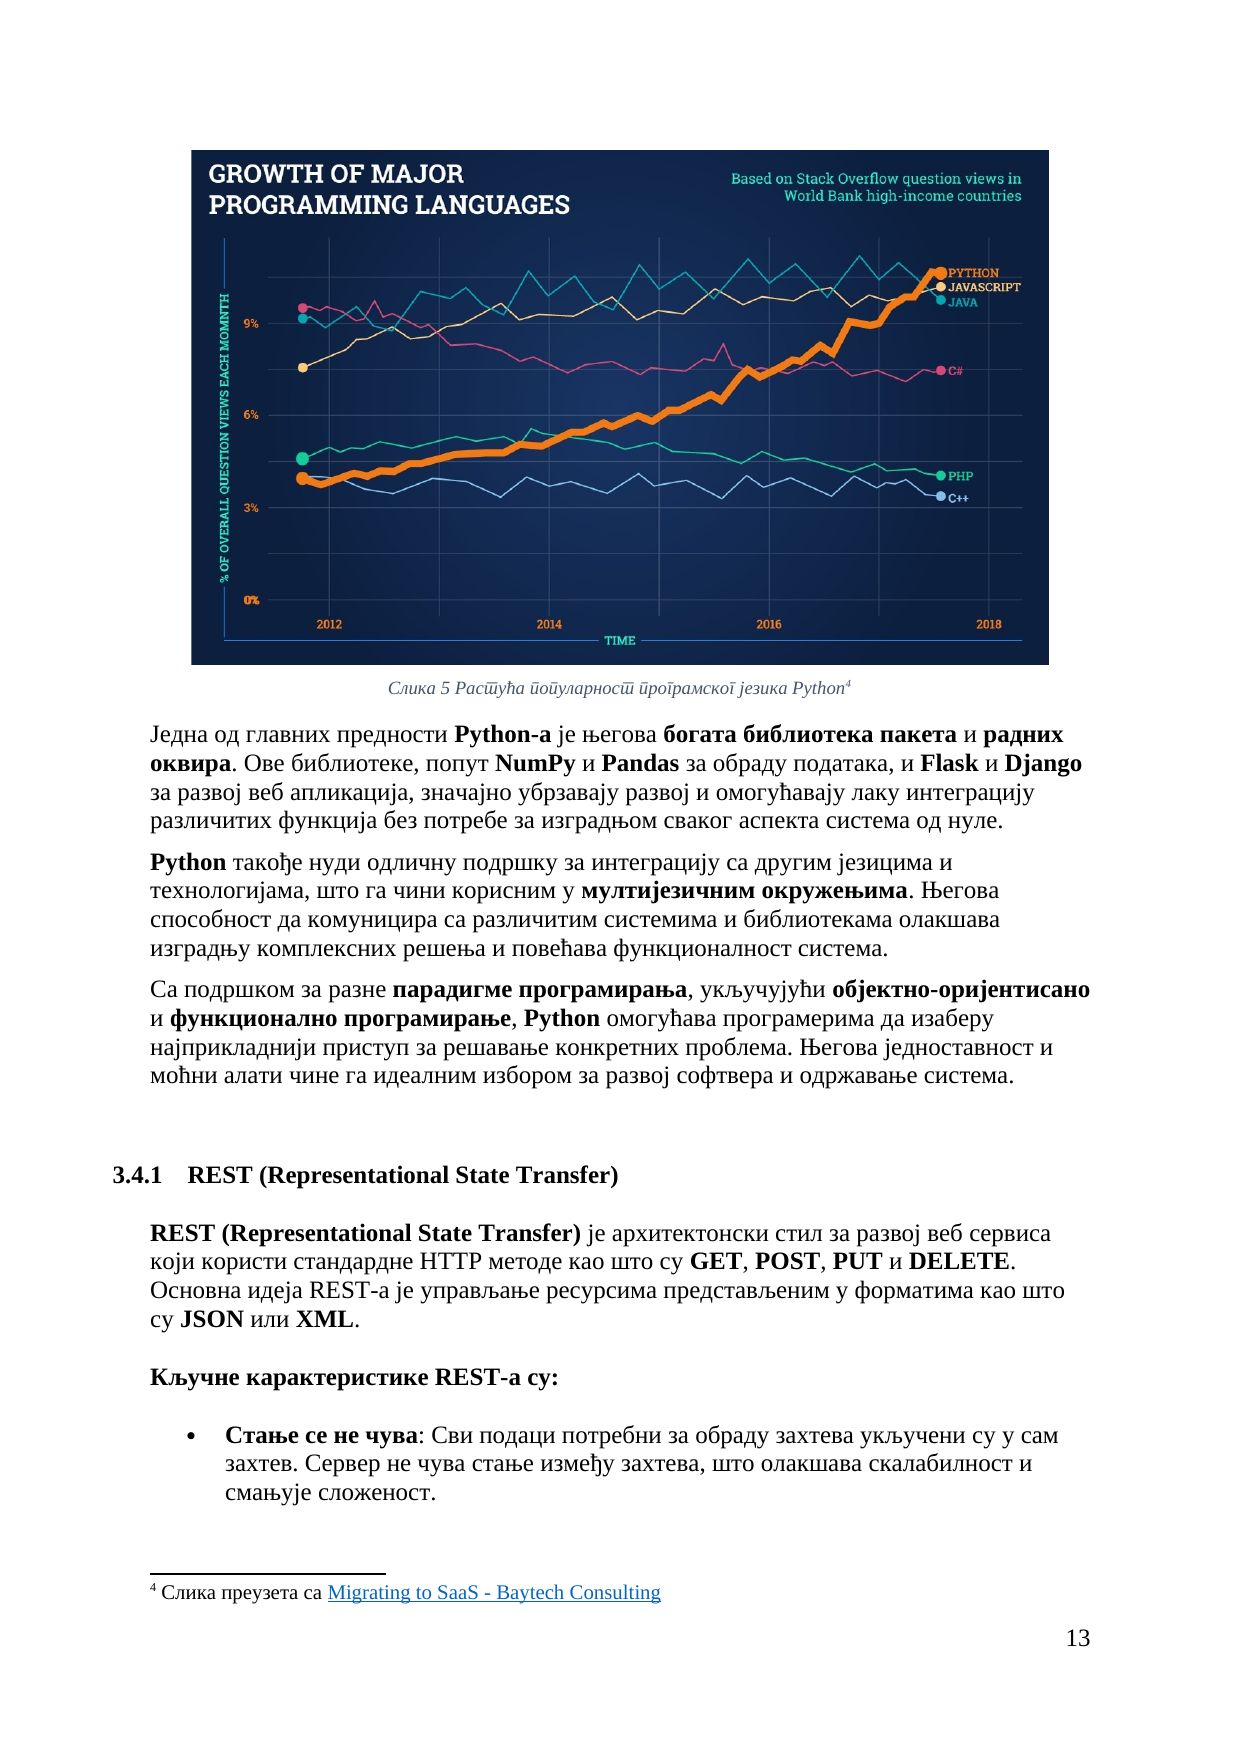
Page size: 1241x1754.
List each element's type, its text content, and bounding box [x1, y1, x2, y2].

text Једна од главних предности Python-а је његова богата библиотека пакета и радних оквира. Ове библиотеке, попут NumPy и Pandas за обраду података, и Flask и Django за развој веб апликација, значајно убрзавају развој и омогућавају лаку интеграцију различитих функција без потребе за изградњом сваког аспекта система од нуле. [150, 719, 1090, 834]
text Са подршком за разне парадигме програмирања, укључујући објектно-оријентисано и функционално програмирање, Python омогућава програмерима да изаберу најприкладнији приступ за решавање конкретних проблема. Његова једноставност и моћни алати чине га идеалним избором за развој софтвера и одржавање система. [150, 974, 1090, 1089]
list Стање се не чува: Сви подаци потребни за обраду захтева укључени су у сам захтев. Сервер не чува стање између захтева, што олакшава скалабилност и смањује сложеност. [187, 1420, 1090, 1506]
subtitle REST (Representational State Transfer) [112, 1160, 1090, 1188]
text Кључне карактеристике REST-а су: [150, 1362, 1090, 1391]
text Слика 5 Растућа популарност програмског језика Python [150, 677, 1090, 698]
text REST (Representational State Transfer) је архитектонски стил за развој веб сервиса који користи стандардне HTTP методе као што су GET, POST, PUT и DELETE. Основна идеја REST-а је управљање ресурсима представљеним у форматима као што су JSON или XML. [150, 1218, 1090, 1333]
text Python такође нуди одличну подршку за интеграцију са другим језицима и технологијама, што га чини корисним у мултијезичним окружењима. Његова способност да комуницира са различитим системима и библиотекама олакшава изградњу комплексних решења и повећава функционалност система. [150, 847, 1090, 962]
picture [191, 150, 1049, 665]
